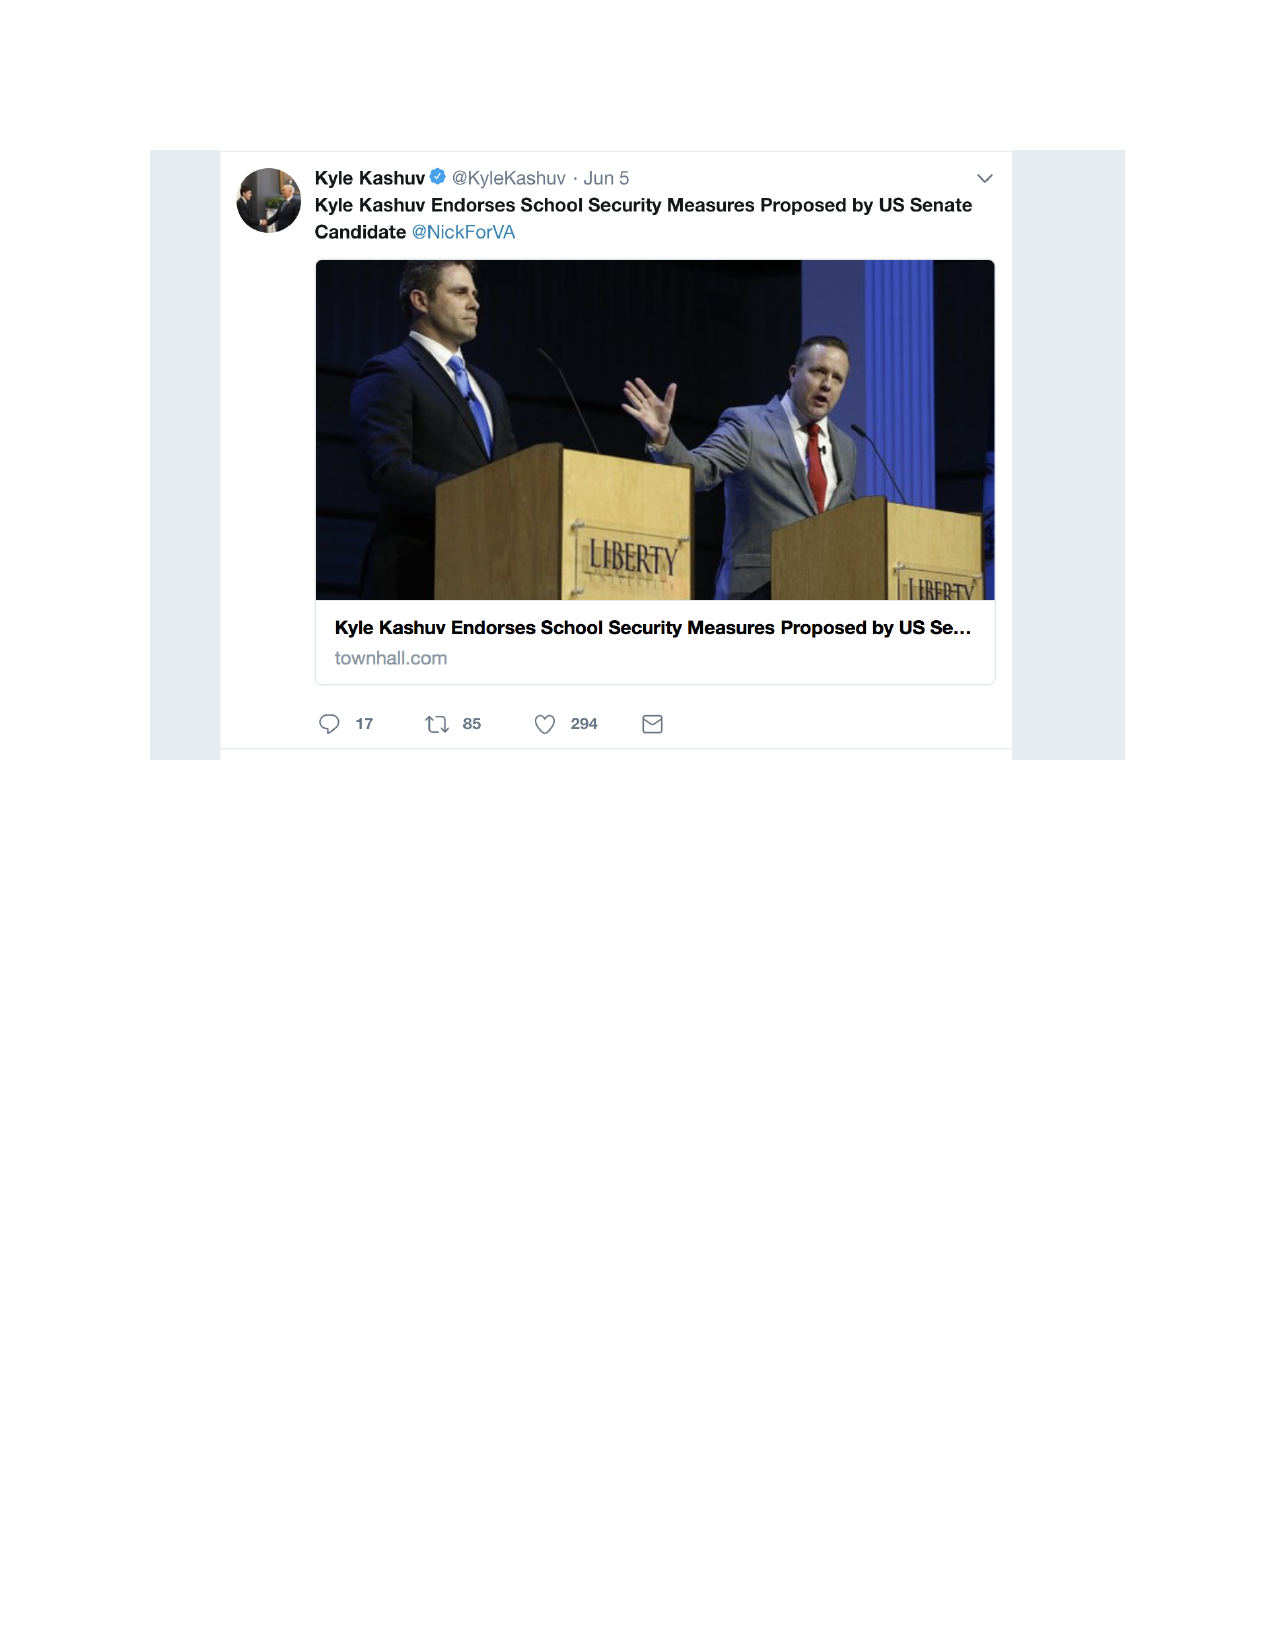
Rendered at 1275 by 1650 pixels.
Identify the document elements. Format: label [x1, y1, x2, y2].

picture [150, 150, 1125, 760]
